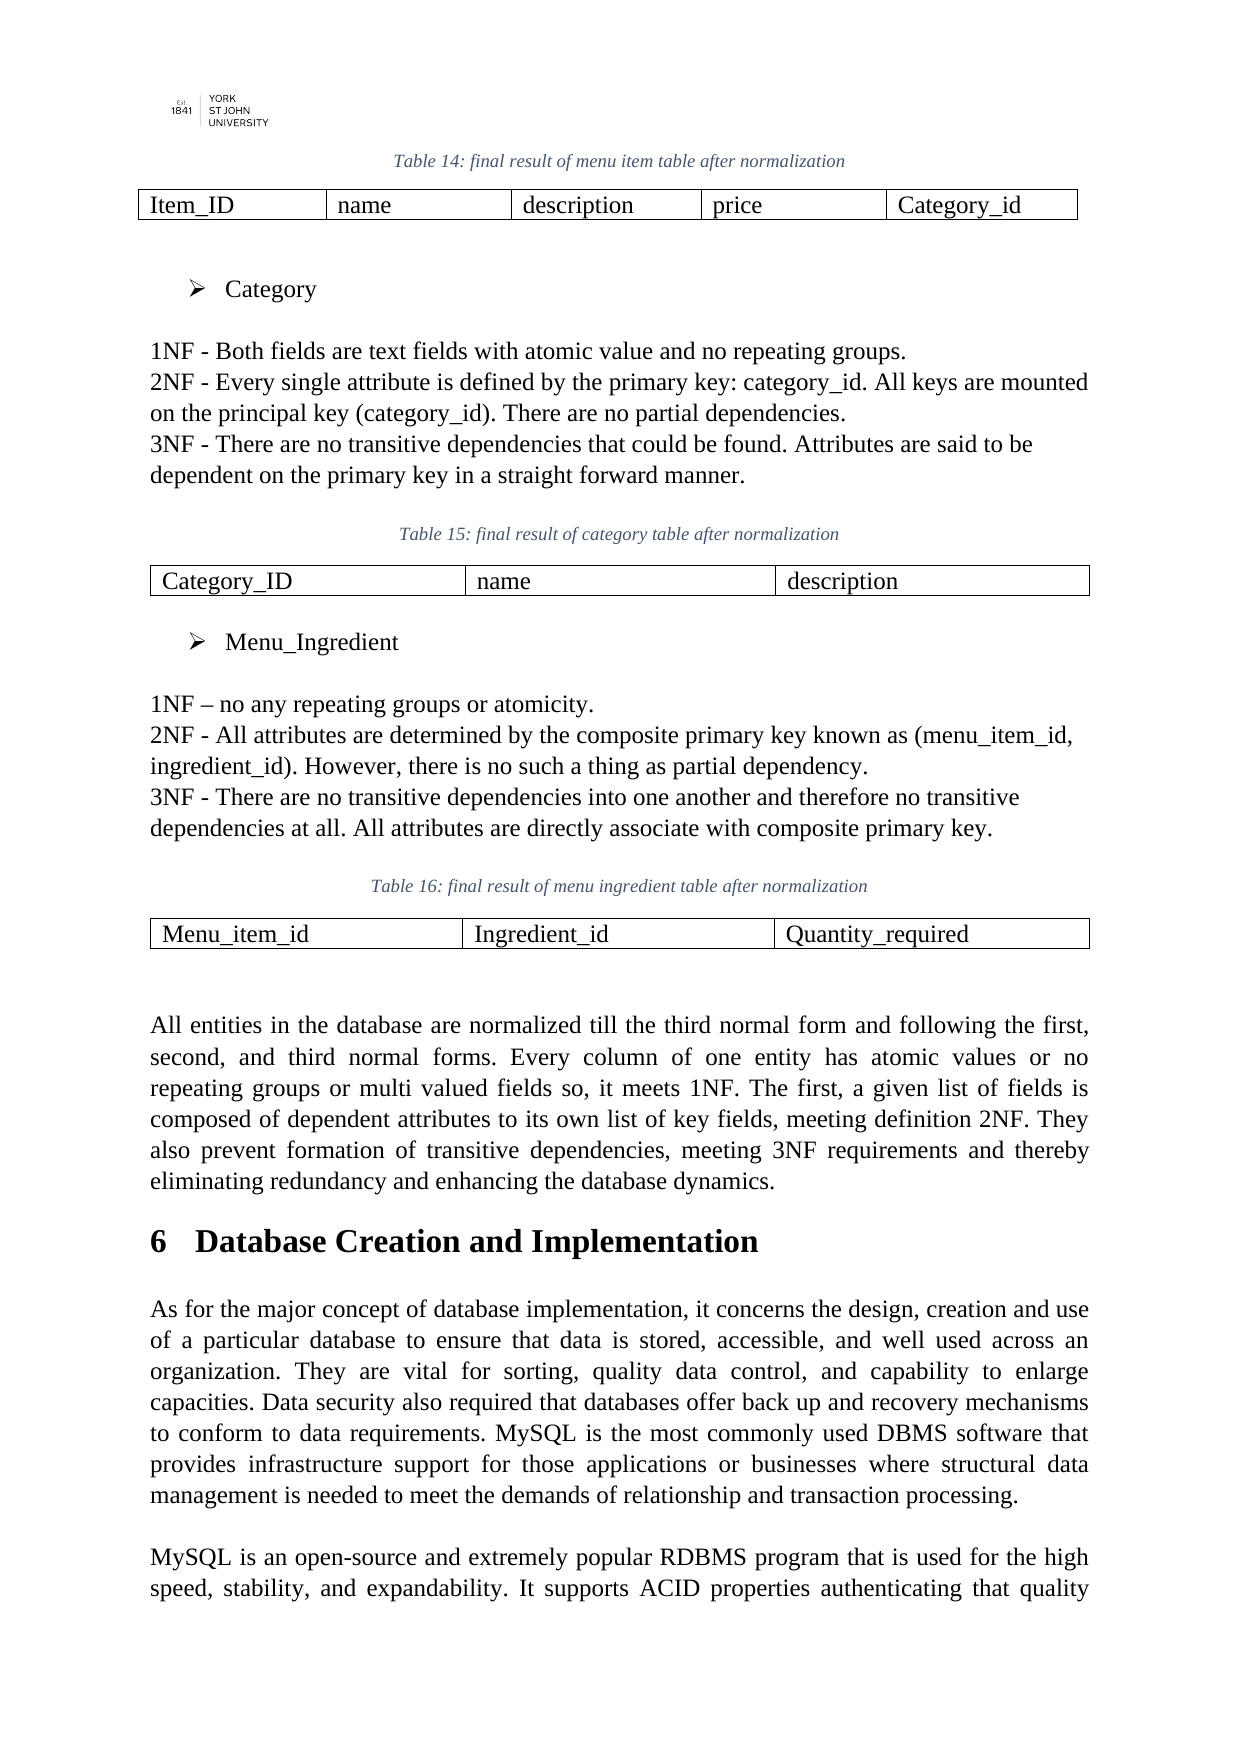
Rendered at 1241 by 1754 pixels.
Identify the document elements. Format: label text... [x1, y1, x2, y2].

table_header Ingredient_id [463, 919, 774, 947]
subtitle Database Creation and Implementation [150, 1222, 1090, 1260]
text All entities in the database are normalized till the third normal form and following the first, second, and third normal forms. Every column of one entity has atomic values or no repeating groups or multi valued fields so, it meets 1NF. The first, a given list of fields is composed of dependent attributes to its own list of key fields, meeting definition 2NF. They also prevent formation of transitive dependencies, meeting 3NF requirements and thereby eliminating redundancy and enhancing the database dynamics. [150, 1011, 1090, 1194]
text 3NF - There are no transitive dependencies into one another and therefore no transitive dependencies at all. All attributes are directly associate with composite primary key. [150, 782, 1090, 842]
table_header Category_id [887, 190, 1077, 219]
table_header price [702, 190, 886, 219]
table_header name [466, 566, 775, 595]
table_header name [327, 190, 511, 219]
table_header Item_ID [139, 190, 326, 219]
table_header Quantity_required [775, 919, 1089, 947]
text 1NF - Both fields are text fields with atomic value and no repeating groups. [150, 336, 1090, 365]
text 2NF - All attributes are determined by the composite primary key known as (menu_item_id, ingredient_id). However, there is no such a thing as partial dependency. [150, 720, 1090, 780]
list Category [187, 274, 1090, 303]
table_header Menu_item_id [151, 919, 462, 947]
text 3NF - There are no transitive dependencies that could be found. Attributes are said to be dependent on the primary key in a straight forward manner. [150, 429, 1090, 489]
table_header description [776, 566, 1089, 595]
picture [150, 73, 290, 148]
text As for the major concept of database implementation, it concerns the design, creation and use of a particular database to ensure that data is stored, accessible, and well used across an organization. They are vital for sorting, quality data control, and capability to enlarge capacities. Data security also required that databases offer back up and recovery mechanisms to conform to data requirements. MySQL is the most commonly used DBMS software that provides infrastructure support for those applications or businesses where structural data management is needed to meet the demands of relationship and transaction processing. [150, 1294, 1090, 1509]
list Menu_Ingredient [187, 627, 1090, 656]
text Table 15: final result of category table after normalization [150, 523, 1090, 544]
table_header Category_ID [151, 566, 465, 595]
table_header description [512, 190, 701, 219]
text Table 16: final result of menu ingredient table after normalization [150, 875, 1090, 897]
text 1NF – no any repeating groups or atomicity. [150, 689, 1090, 718]
text 2NF - Every single attribute is defined by the primary key: category_id. All keys are mounted on the principal key (category_id). There are no partial dependencies. [150, 367, 1090, 427]
text Table 14: final result of menu item table after normalization [150, 150, 1090, 172]
